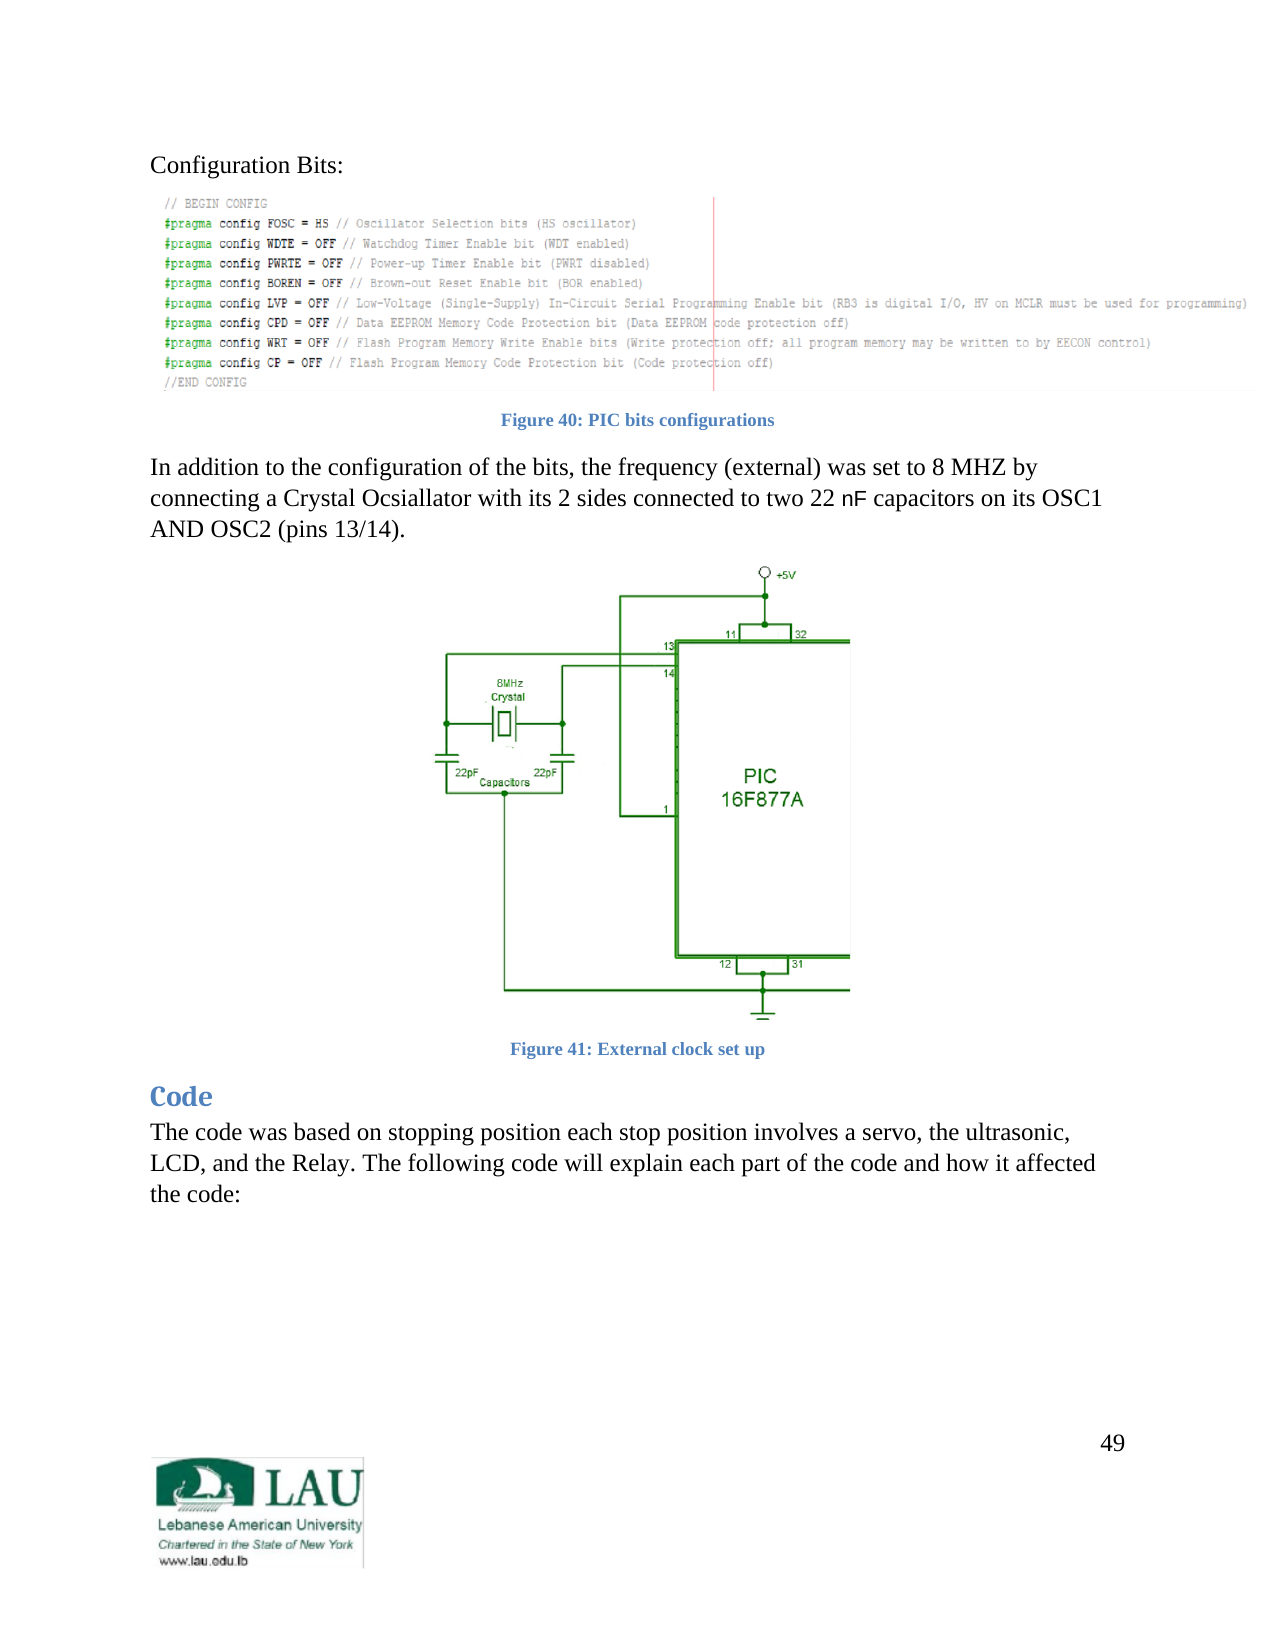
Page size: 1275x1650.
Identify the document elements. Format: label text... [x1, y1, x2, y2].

picture [425, 561, 851, 1020]
text Figure 40: PIC bits configurations [150, 409, 1125, 431]
text The code was based on stopping position each stop position involves a servo, the ultrasonic, LCD, and the Relay. The following code will explain each part of the code and how it affected the code: [150, 1117, 1125, 1208]
picture [150, 1457, 372, 1575]
subtitle Code [150, 1081, 1125, 1114]
text Configuration Bits: [150, 150, 1125, 179]
picture [150, 197, 1256, 391]
text Figure 41: External clock set up [150, 1038, 1125, 1060]
text In addition to the configuration of the bits, the frequency (external) was set to 8 MHZ by connecting a Crystal Ocsiallator with its 2 sides connected to two 22 nF capacitors on its OSC1 AND OSC2 (pins 13/14). [150, 452, 1125, 542]
